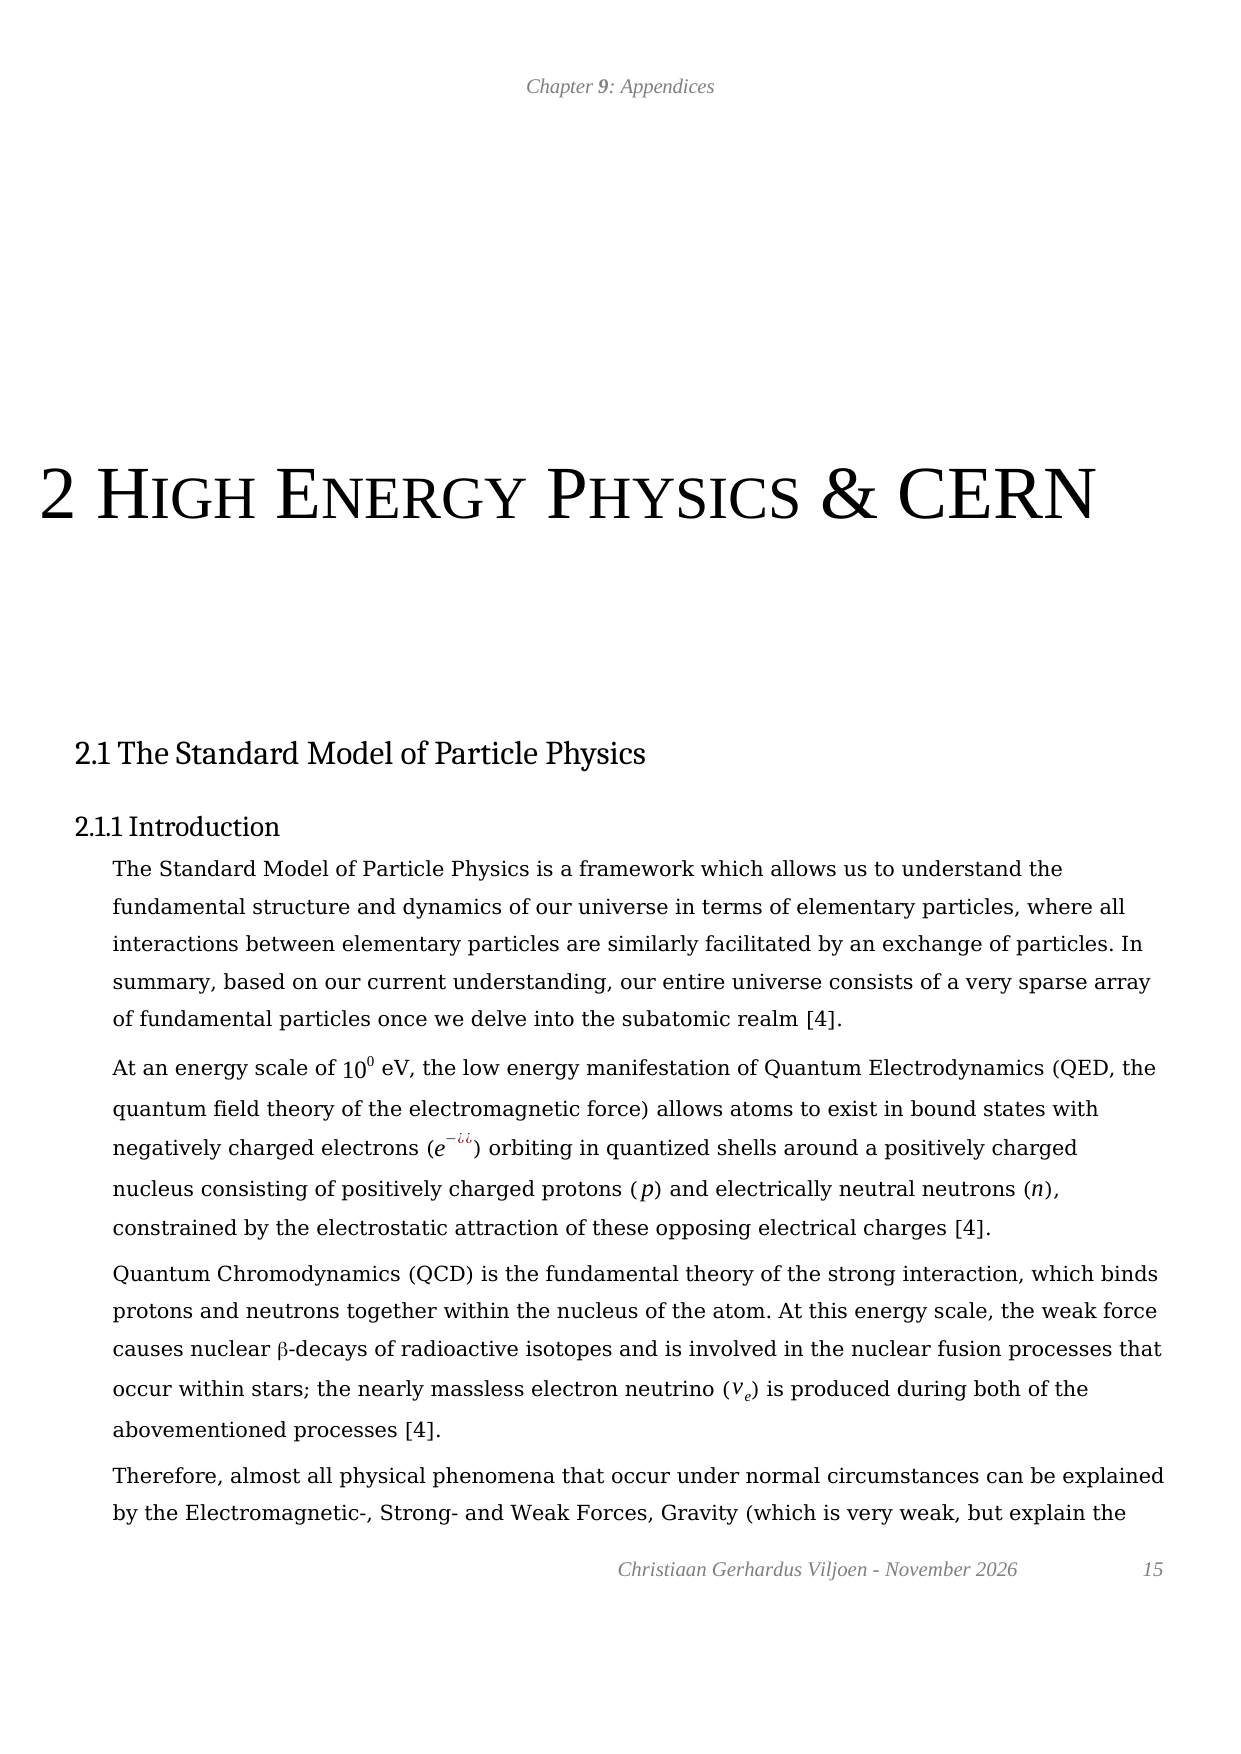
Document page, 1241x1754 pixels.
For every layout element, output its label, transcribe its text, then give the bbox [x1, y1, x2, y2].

text Quantum Chromodynamics (QCD) is the fundamental theory of the strong interaction, which binds protons and neutrons together within the nucleus of the atom. At this energy scale, the weak force causes nuclear -decays of radioactive isotopes and is involved in the nuclear fusion processes that occur within stars; the nearly massless electron neutrino () is produced during both of the abovementioned processes. [112, 1260, 1165, 1442]
subtitle High Energy Physics & CERN [39, 448, 1165, 534]
subtitle The Standard Model of Particle Physics [75, 734, 1165, 772]
text At an energy scale of eV, the low energy manifestation of Quantum Electrodynamics (QED, the quantum field theory of the electromagnetic force) allows atoms to exist in bound states with negatively charged electrons () orbiting in quantized shells around a positively charged nucleus consisting of positively charged protons () and electrically neutral neutrons (), constrained by the electrostatic attraction of these opposing electrical charges. [112, 1052, 1165, 1239]
text The Standard Model of Particle Physics is a framework which allows us to understand the fundamental structure and dynamics of our universe in terms of elementary particles, where all interactions between elementary particles are similarly facilitated by an exchange of particles. In summary, based on our current understanding, our entire universe consists of a very sparse array of fundamental particles once we delve into the subatomic realm . [112, 856, 1165, 1031]
subtitle Introduction [75, 810, 1165, 843]
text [112, 1463, 1165, 1525]
